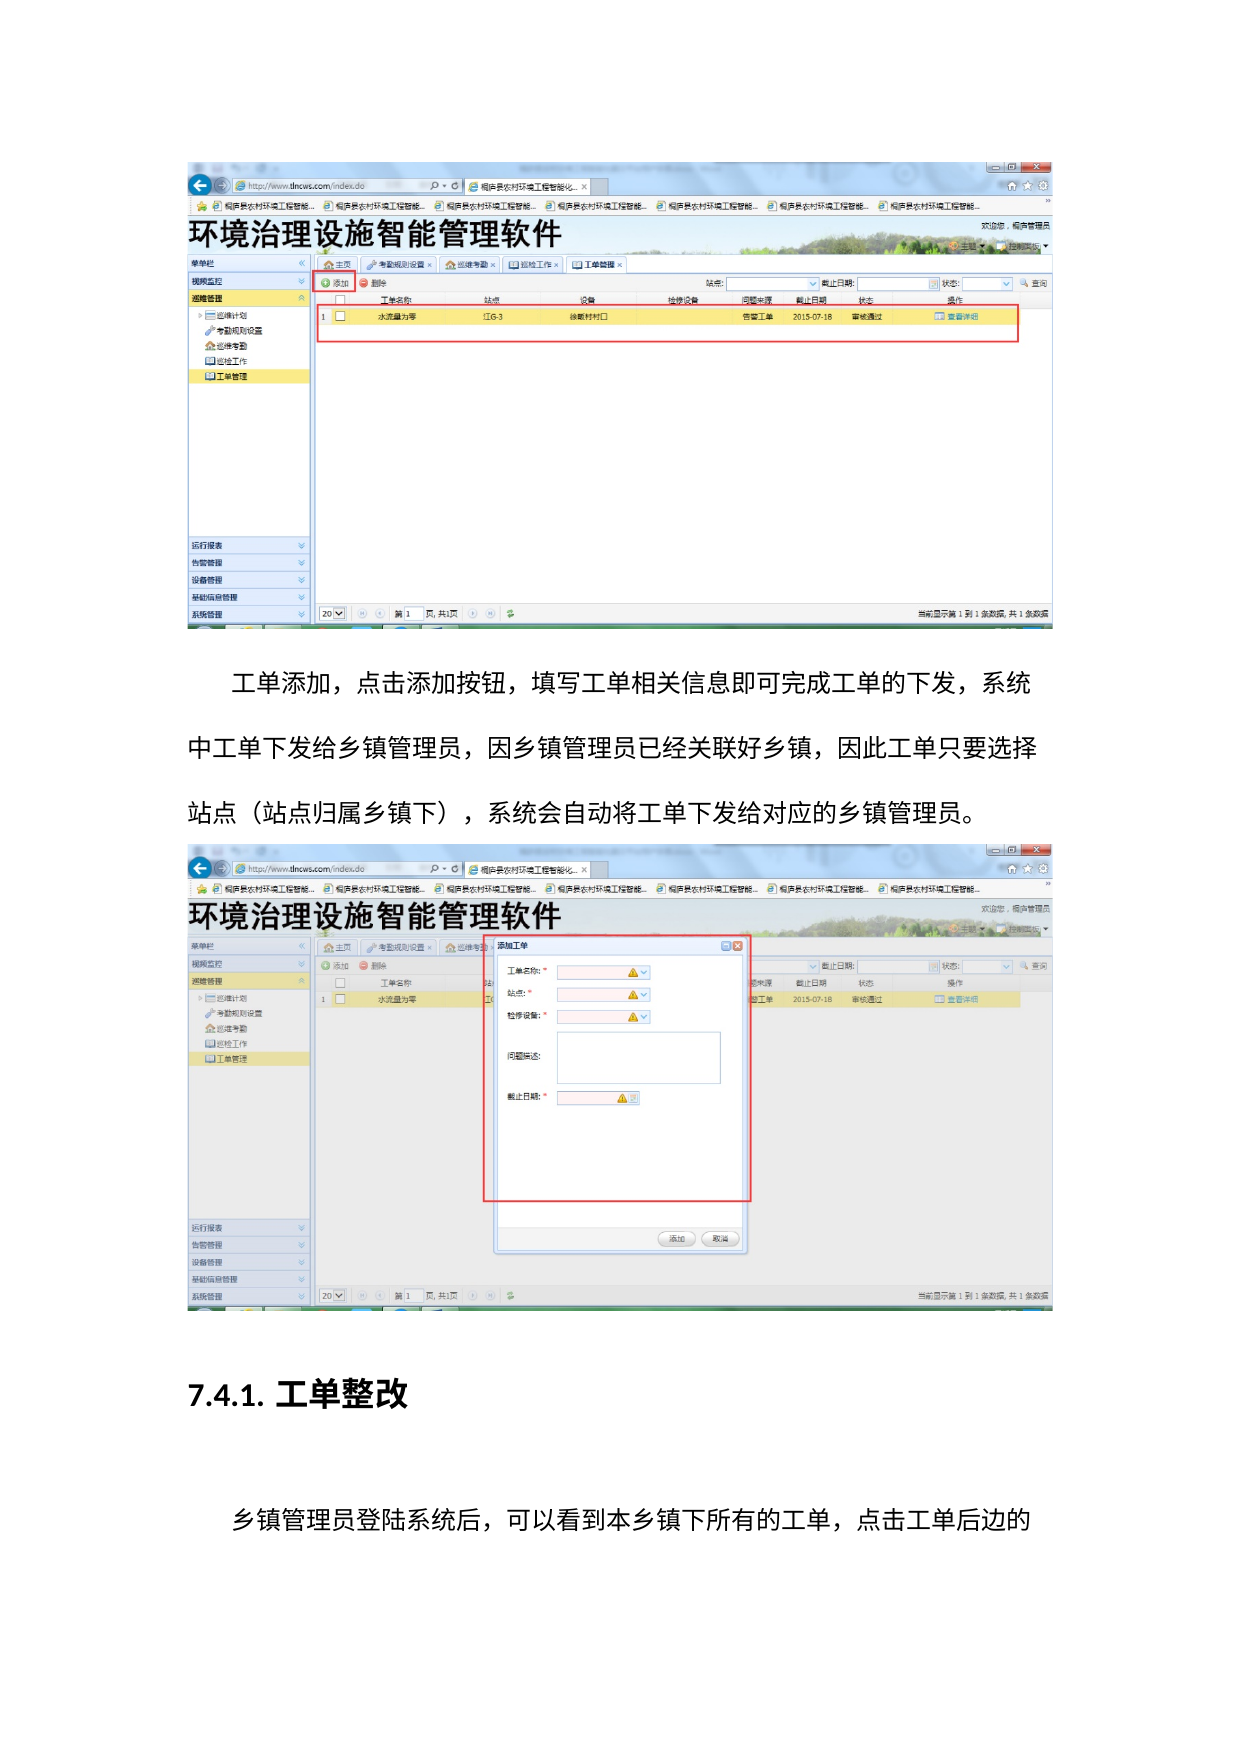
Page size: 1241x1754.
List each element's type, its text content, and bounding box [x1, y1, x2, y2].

picture [187, 162, 1053, 629]
text 工单添加，点击添加按钮，填写工单相关信息即可完成工单的下发，系统中工单下发给乡镇管理员，因乡镇管理员已经关联好乡镇，因此工单只要选择站点（站点归属乡镇下），系统会自动将工单下发给对应的乡镇管理员。 [187, 649, 1053, 844]
subtitle 工单整改 [187, 1359, 1053, 1424]
picture [187, 844, 1053, 1311]
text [187, 1486, 1053, 1551]
